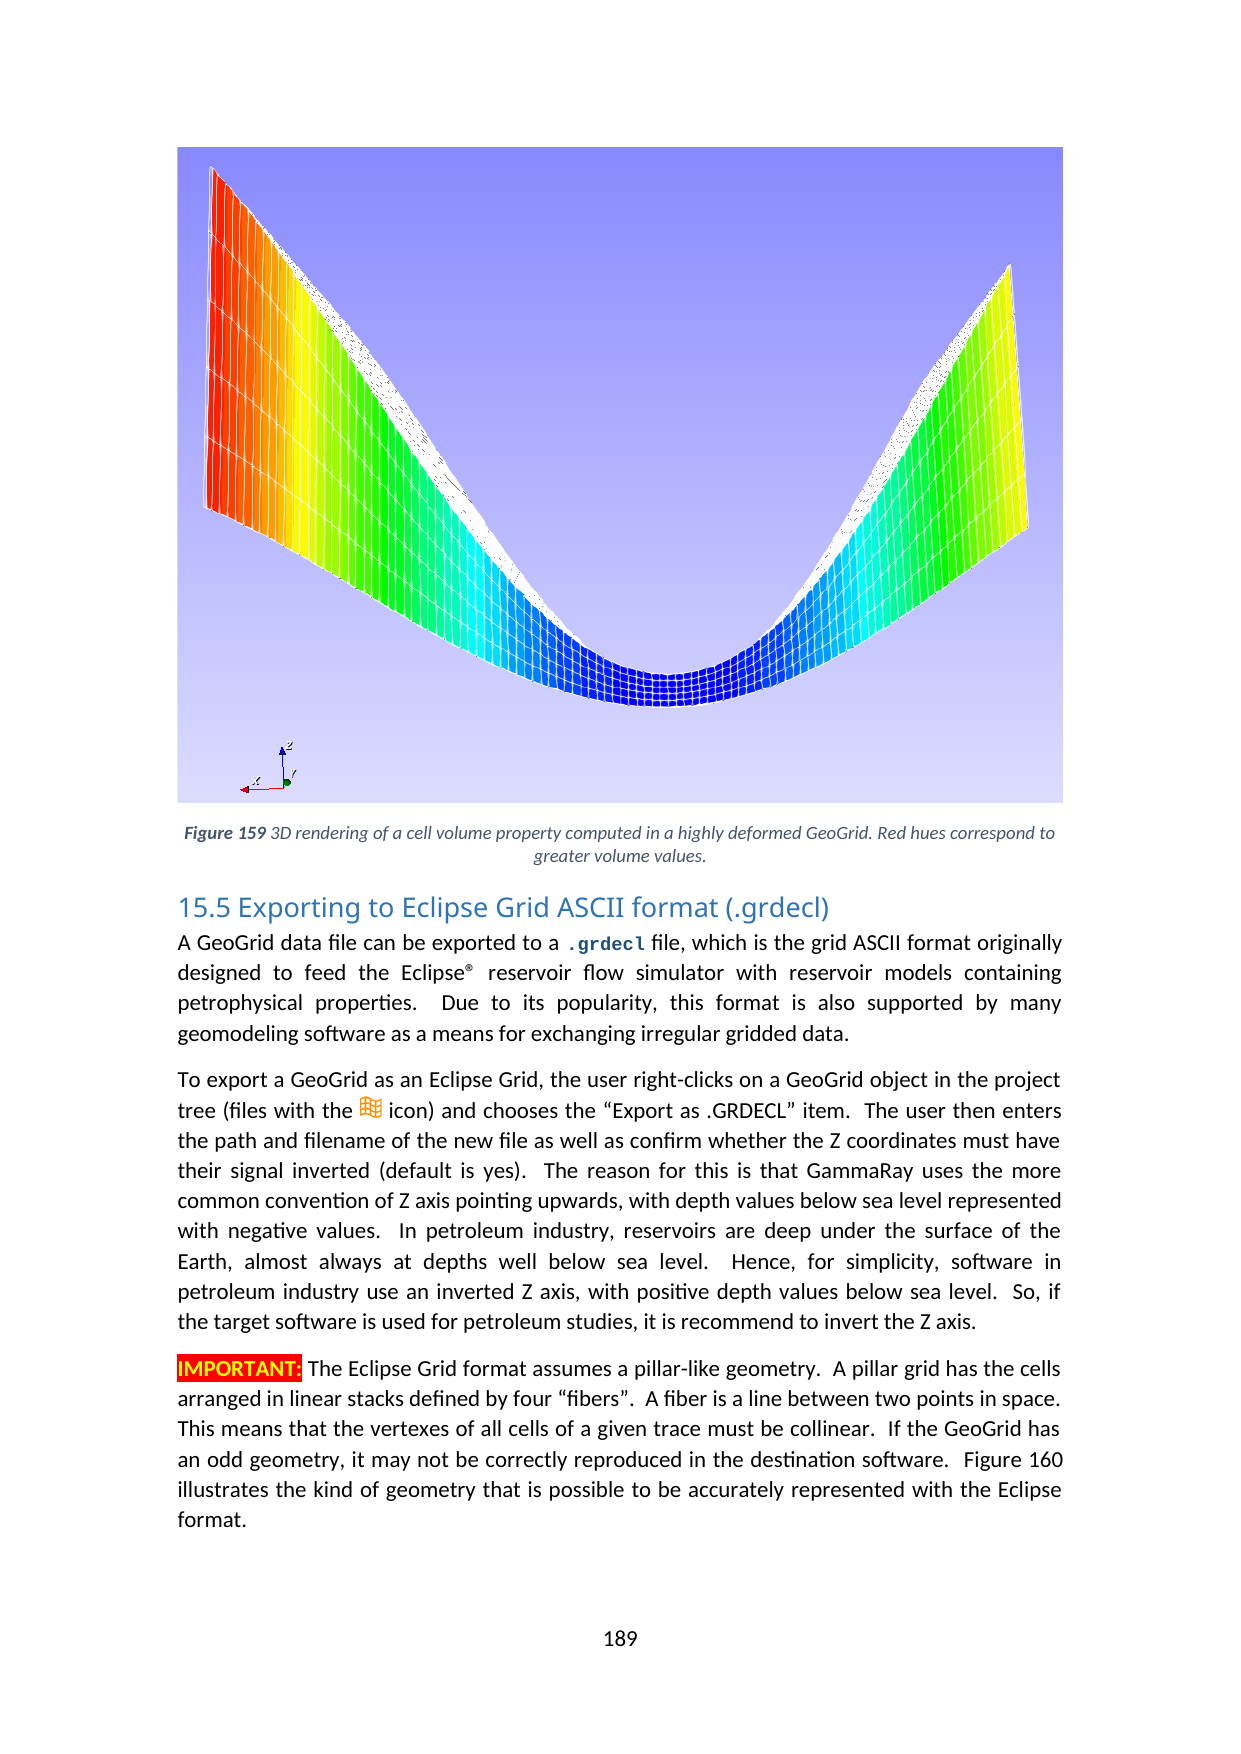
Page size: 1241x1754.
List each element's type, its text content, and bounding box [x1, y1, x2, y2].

text IMPORTANT: The Eclipse Grid format assumes a pillar-like geometry. A pillar grid has the cells arranged in linear stacks defined by four “fibers”. A fiber is a line between two points in space. This means that the vertexes of all cells of a given trace must be collinear. If the GeoGrid has an odd geometry, it may not be correctly reproduced in the destination software. Figure 160 illustrates the kind of geometry that is possible to be accurately represented with the Eclipse format. [177, 1354, 1063, 1533]
text Figure 159 3D rendering of a cell volume property computed in a highly deformed GeoGrid. Red hues correspond to greater volume values. [177, 822, 1063, 867]
text A GeoGrid data file can be exported to a .grdecl file, which is the grid ASCII format originally designed to feed the Eclipse® reservoir flow simulator with reservoir models containing petrophysical properties. Due to its popularity, this format is also supported by many geomodeling software as a means for exchanging irregular gridded data. [177, 928, 1063, 1047]
picture [360, 1096, 382, 1118]
picture [177, 147, 1063, 803]
text To export a GeoGrid as an Eclipse Grid, the user right-clicks on a GeoGrid object in the project tree (files with the icon) and chooses the “Export as .GRDECL” item. The user then enters the path and filename of the new file as well as confirm whether the Z coordinates must have their signal inverted (default is yes). The reason for this is that GammaRay uses the more common convention of Z axis pointing upwards, with depth values below sea level represented with negative values. In petroleum industry, reservoirs are deep under the surface of the Earth, almost always at depths well below sea level. Hence, for simplicity, software in petroleum industry use an inverted Z axis, with positive depth values below sea level. So, if the target software is used for petroleum studies, it is recommend to invert the Z axis. [177, 1066, 1063, 1335]
subtitle Exporting to Eclipse Grid ASCII format (.grdecl) [177, 888, 1063, 925]
